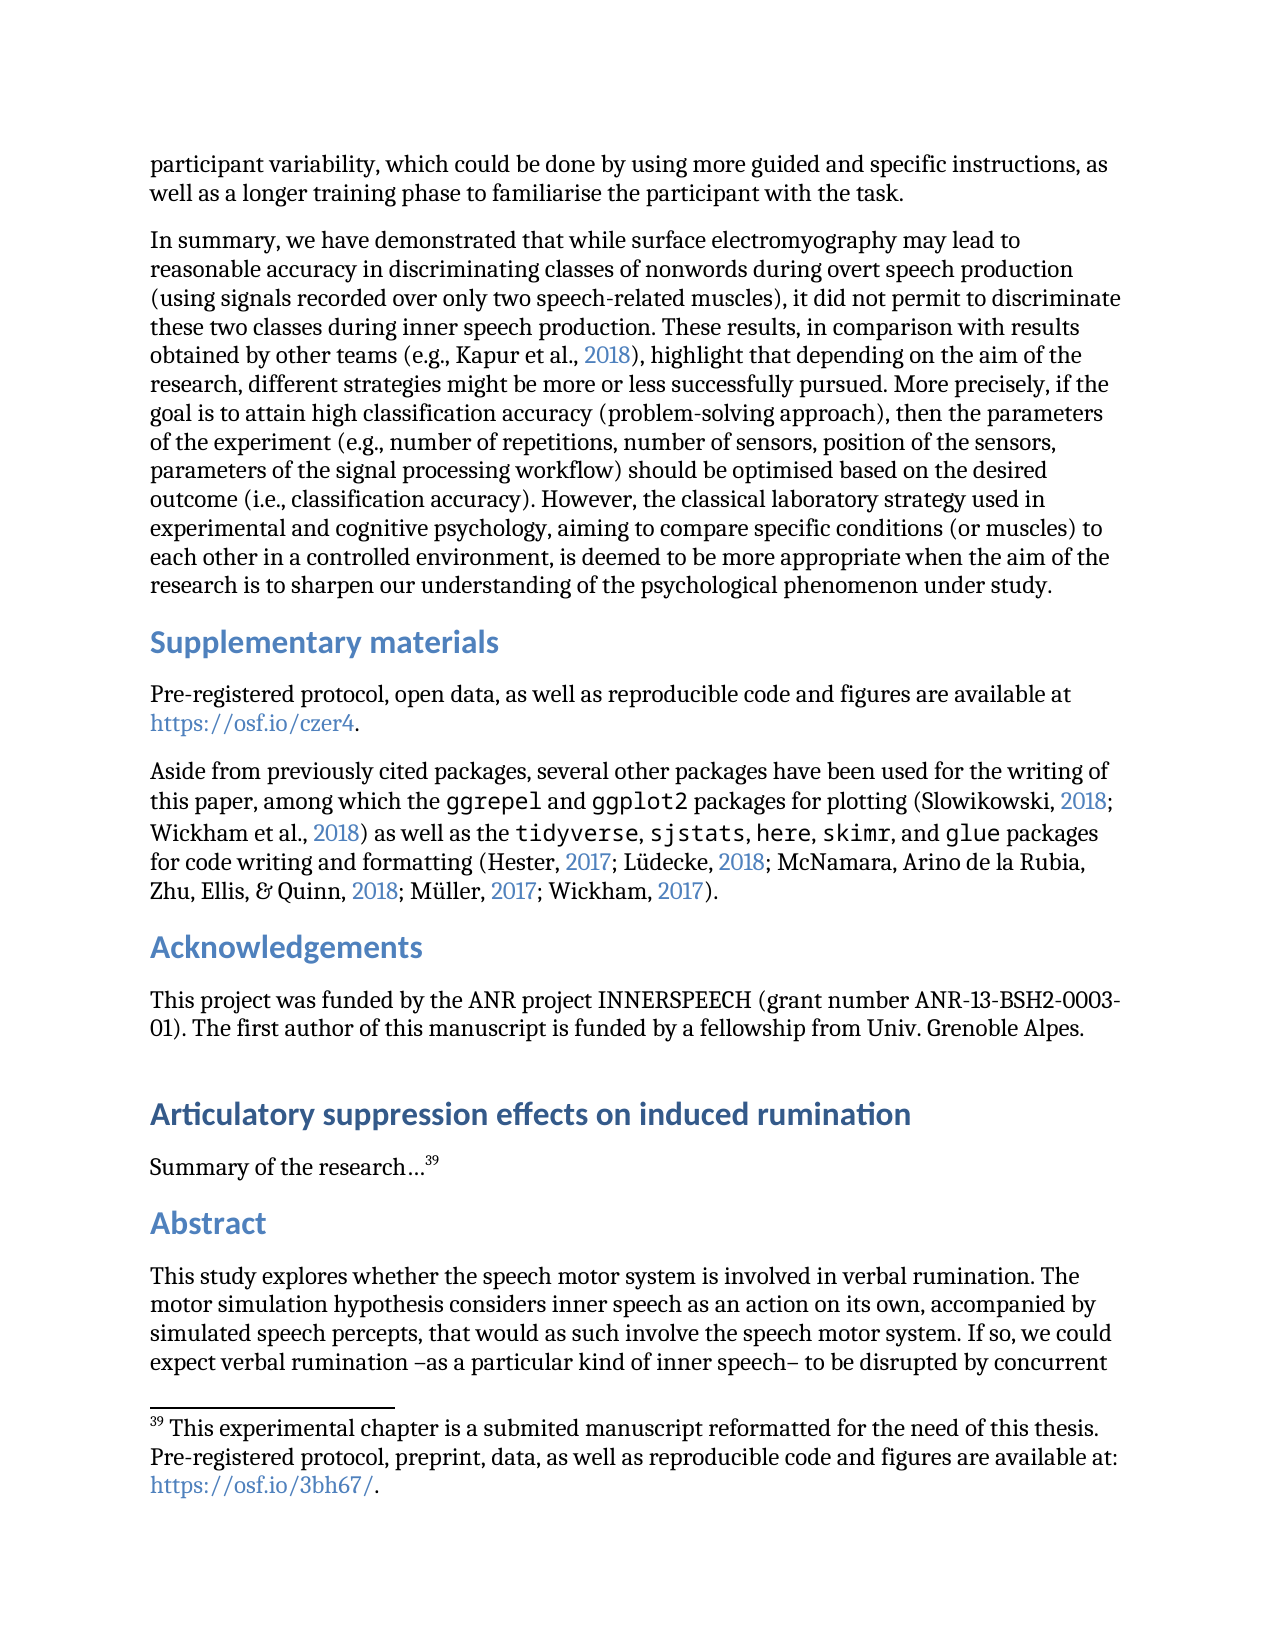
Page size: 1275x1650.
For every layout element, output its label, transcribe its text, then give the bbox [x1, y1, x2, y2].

text Summary of the research… [150, 1153, 1125, 1181]
text Pre-registered protocol, open data, as well as reproducible code and figures are available at https://osf.io/czer4. [150, 680, 1125, 738]
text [150, 150, 1125, 207]
text Aside from previously cited packages, several other packages have been used for the writing of this paper, among which the ggrepel and ggplot2 packages for plotting (Slowikowski, 2018; Wickham et al., 2018) as well as the tidyverse, sjstats, here, skimr, and glue packages for code writing and formatting (Hester, 2017; Lüdecke, 2018; McNamara, Arino de la Rubia, Zhu, Ellis, & Quinn, 2018; Müller, 2017; Wickham, 2017). [150, 757, 1125, 905]
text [150, 1262, 1125, 1377]
text This project was funded by the ANR project INNERSPEECH (grant number ANR-13-BSH2-0003-01). The first author of this manuscript is funded by a fellowship from Univ. Grenoble Alpes. [150, 986, 1125, 1043]
subtitle Acknowledgements [150, 926, 1125, 967]
subtitle Supplementary materials [150, 621, 1125, 662]
subtitle Abstract [150, 1202, 1125, 1243]
subtitle Articulatory suppression effects on induced rumination [150, 1093, 1125, 1134]
text In summary, we have demonstrated that while surface electromyography may lead to reasonable accuracy in discriminating classes of nonwords during overt speech production (using signals recorded over only two speech-related muscles), it did not permit to discriminate these two classes during inner speech production. These results, in comparison with results obtained by other teams (e.g., Kapur et al., 2018), highlight that depending on the aim of the research, different strategies might be more or less successfully pursued. More precisely, if the goal is to attain high classification accuracy (problem-solving approach), then the parameters of the experiment (e.g., number of repetitions, number of sensors, position of the sensors, parameters of the signal processing workflow) should be optimised based on the desired outcome (i.e., classification accuracy). However, the classical laboratory strategy used in experimental and cognitive psychology, aiming to compare specific conditions (or muscles) to each other in a controlled environment, is deemed to be more appropriate when the aim of the research is to sharpen our understanding of the psychological phenomenon under study. [150, 226, 1125, 600]
